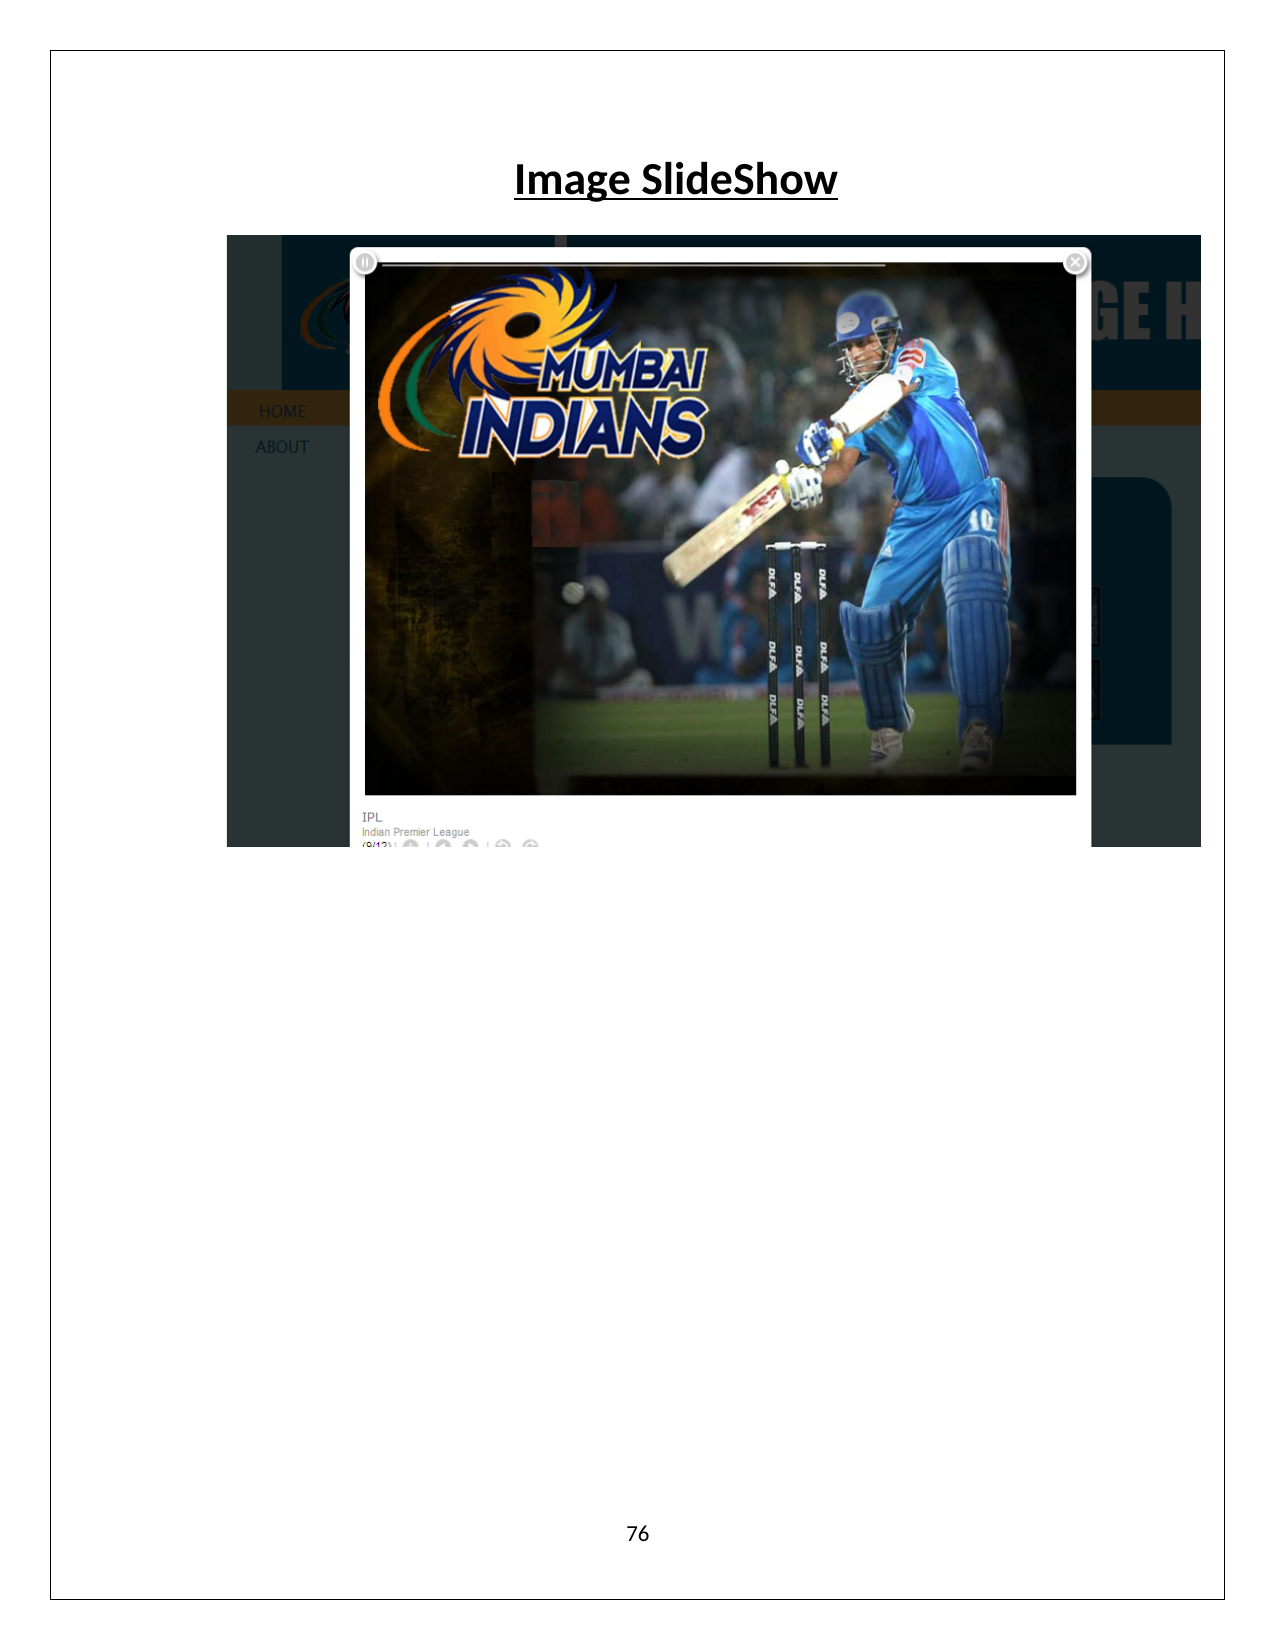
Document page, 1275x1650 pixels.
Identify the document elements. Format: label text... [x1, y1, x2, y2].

picture [226, 235, 1201, 847]
text Image SlideShow [227, 150, 1125, 206]
